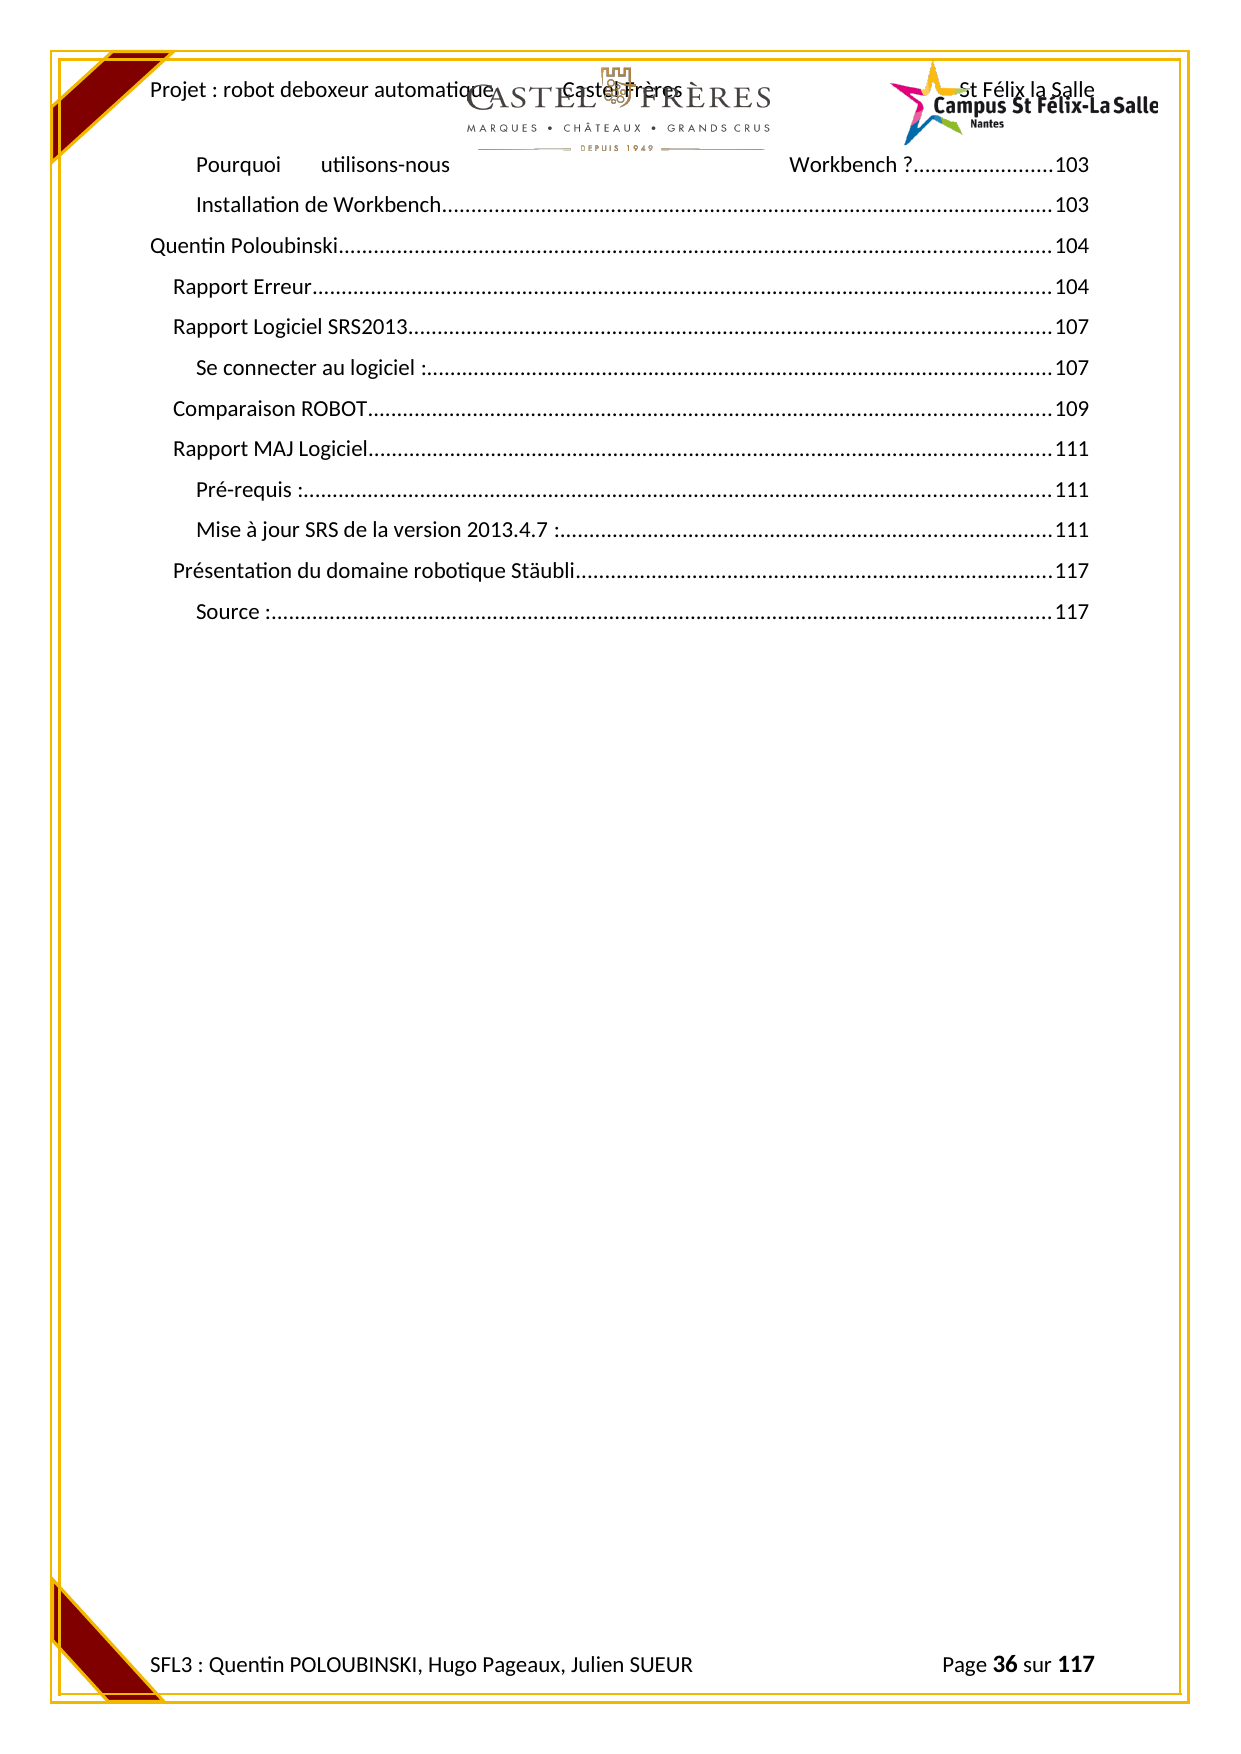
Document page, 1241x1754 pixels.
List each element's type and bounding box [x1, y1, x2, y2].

picture [889, 60, 1158, 145]
picture [460, 59, 773, 157]
